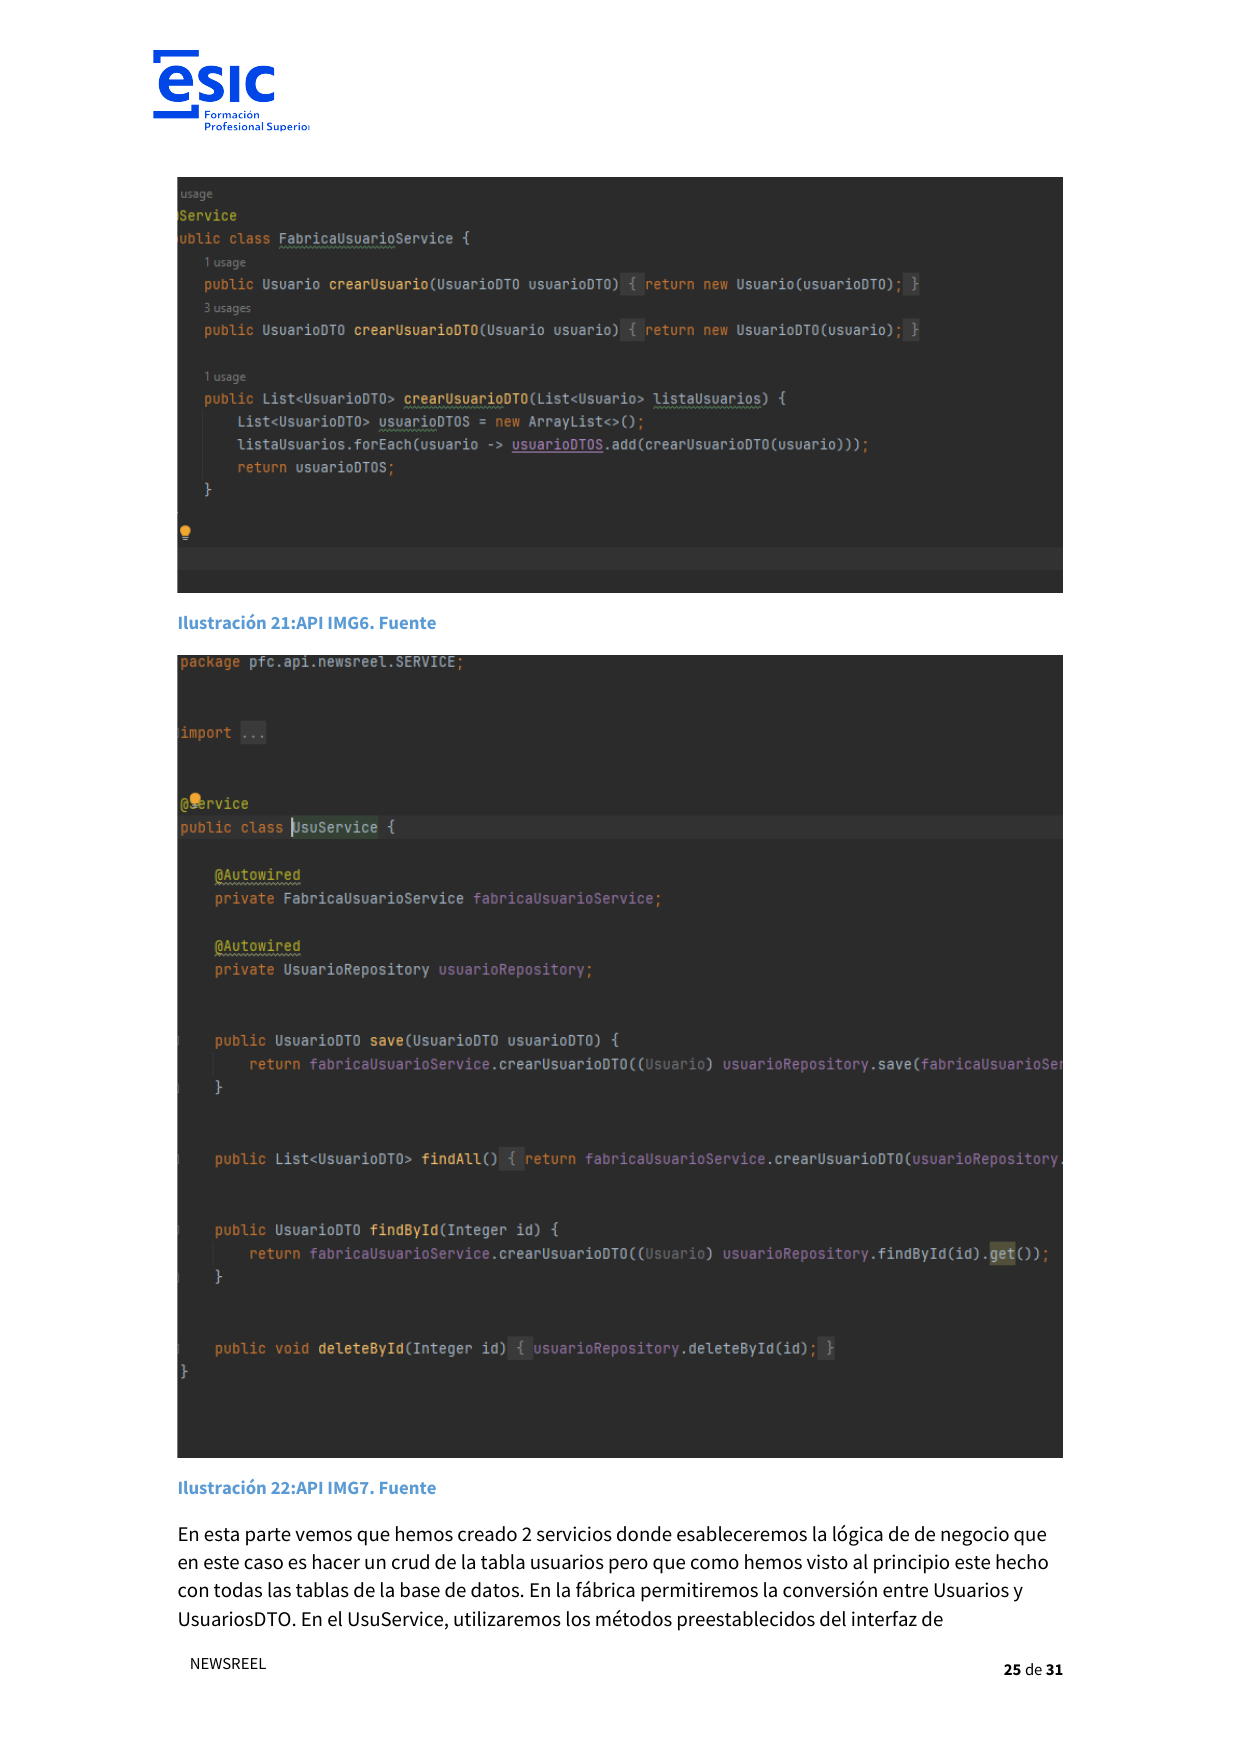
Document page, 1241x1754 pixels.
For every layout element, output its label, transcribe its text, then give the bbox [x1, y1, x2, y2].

picture [153, 50, 310, 132]
text Ilustración 21:API IMG6. Fuente [177, 611, 1063, 635]
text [177, 1521, 1063, 1632]
text Ilustración 22:API IMG7. Fuente [177, 1476, 1063, 1500]
picture [177, 177, 1063, 593]
picture [177, 655, 1063, 1458]
